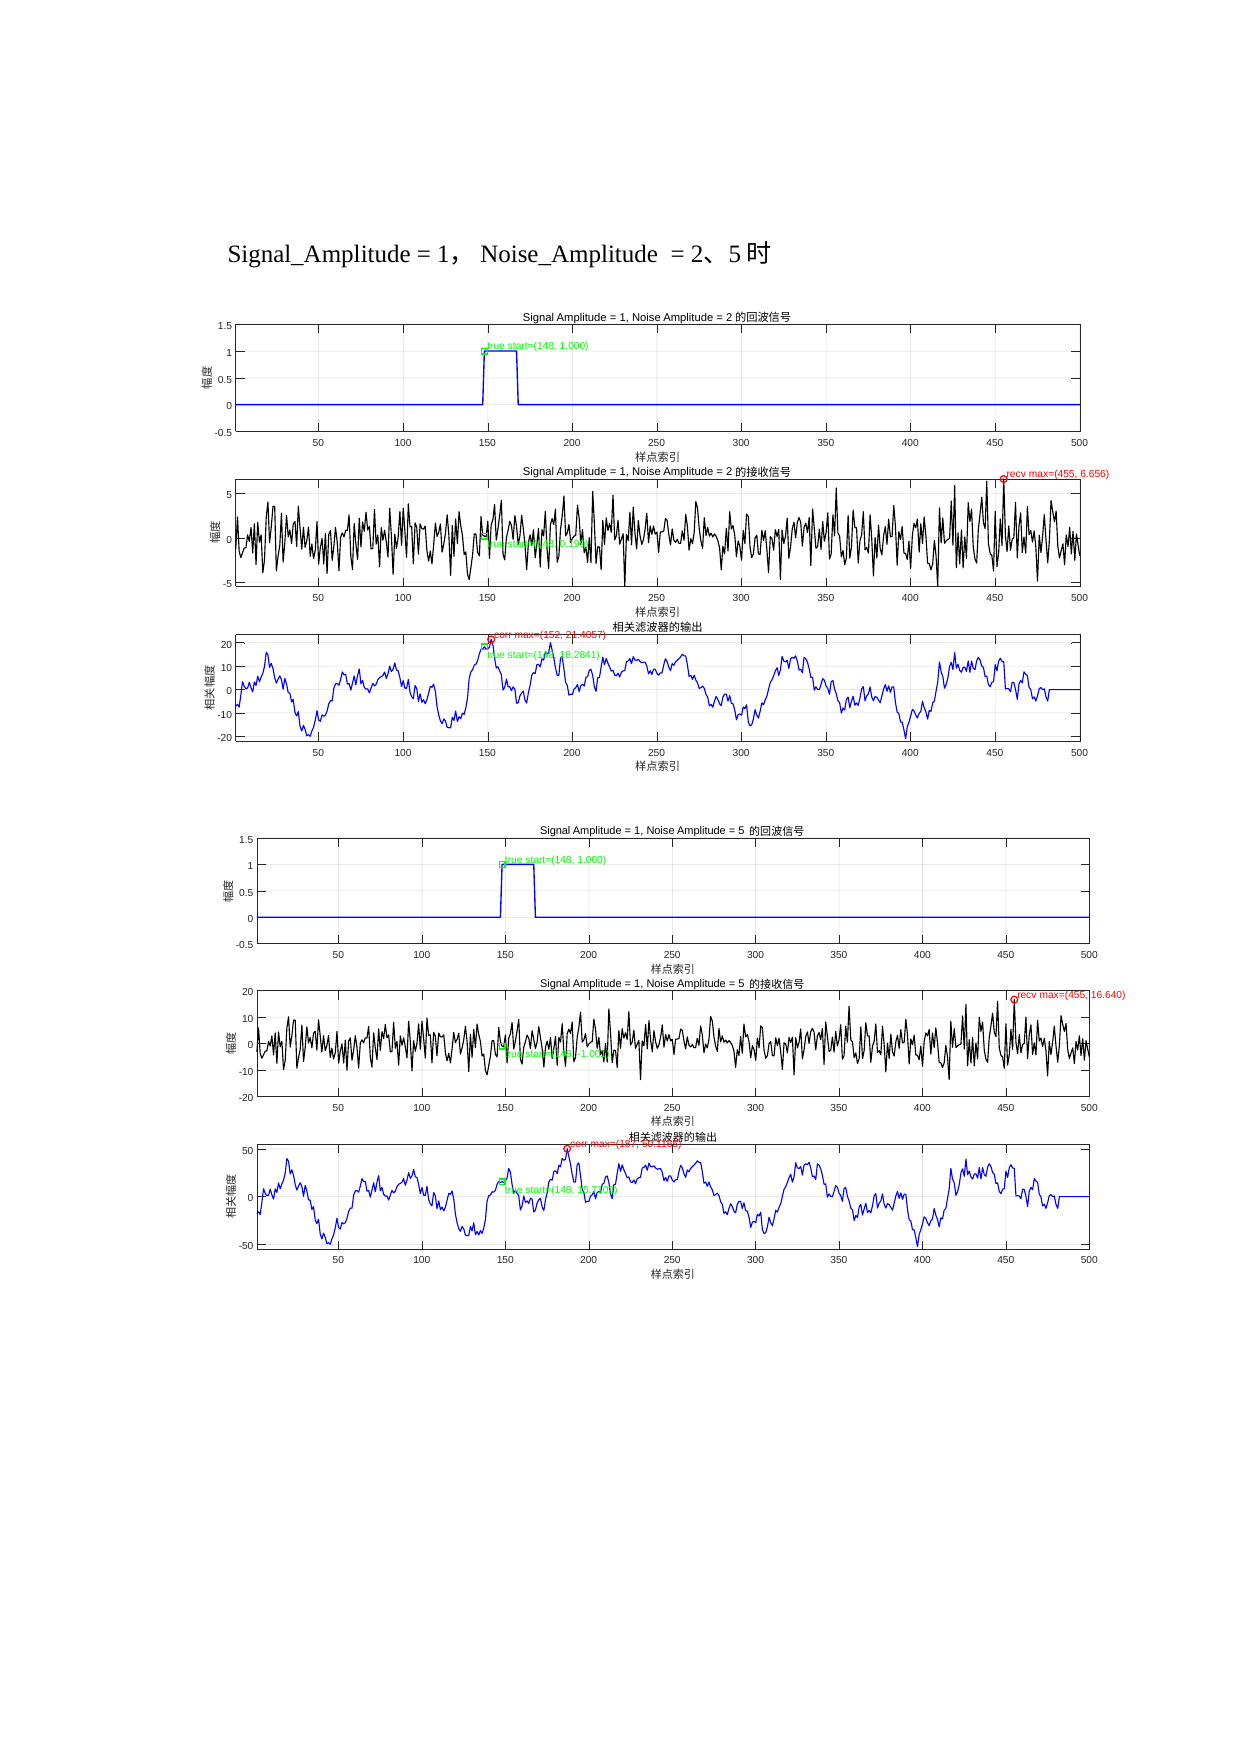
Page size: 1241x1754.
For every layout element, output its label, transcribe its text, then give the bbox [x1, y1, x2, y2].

text Signal_Amplitude = 1， Noise_Amplitude = 2、5时 [177, 219, 1087, 284]
